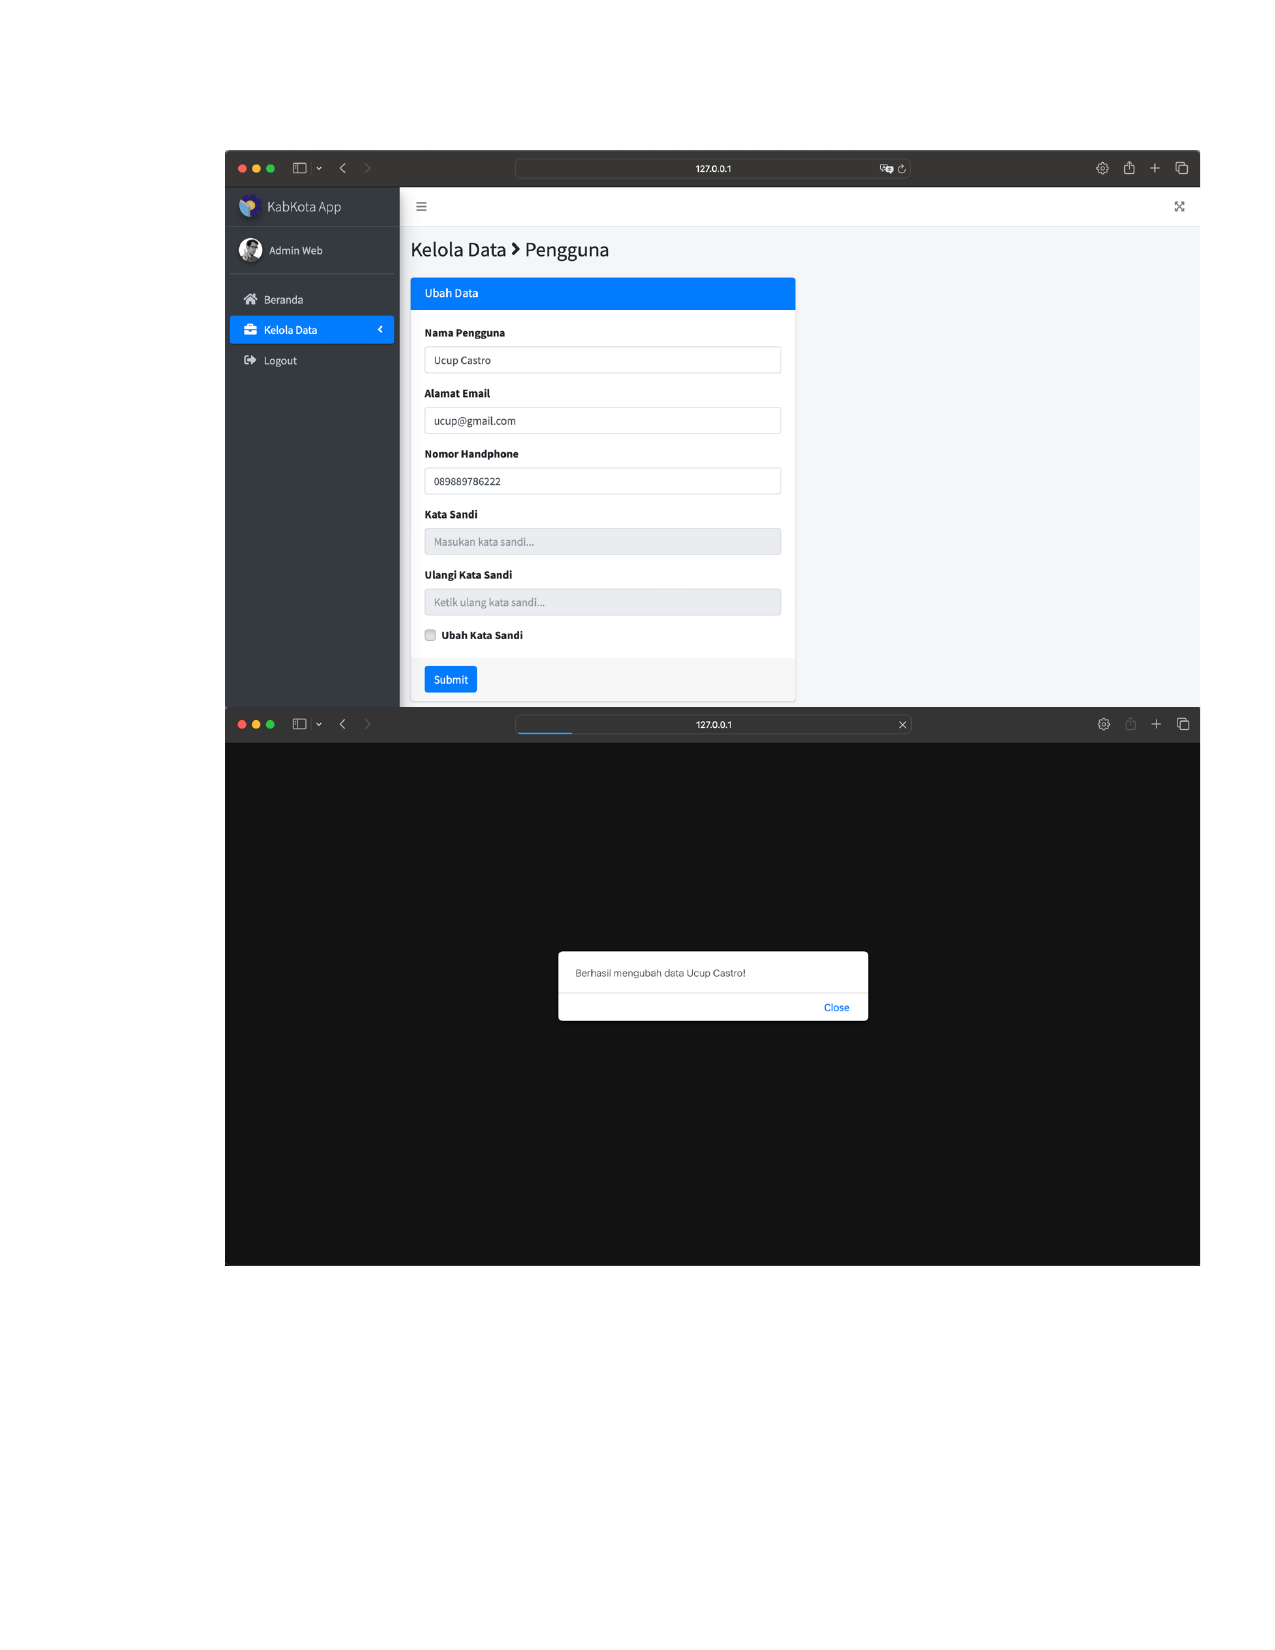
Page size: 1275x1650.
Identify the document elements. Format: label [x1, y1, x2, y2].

picture [225, 150, 1200, 1266]
